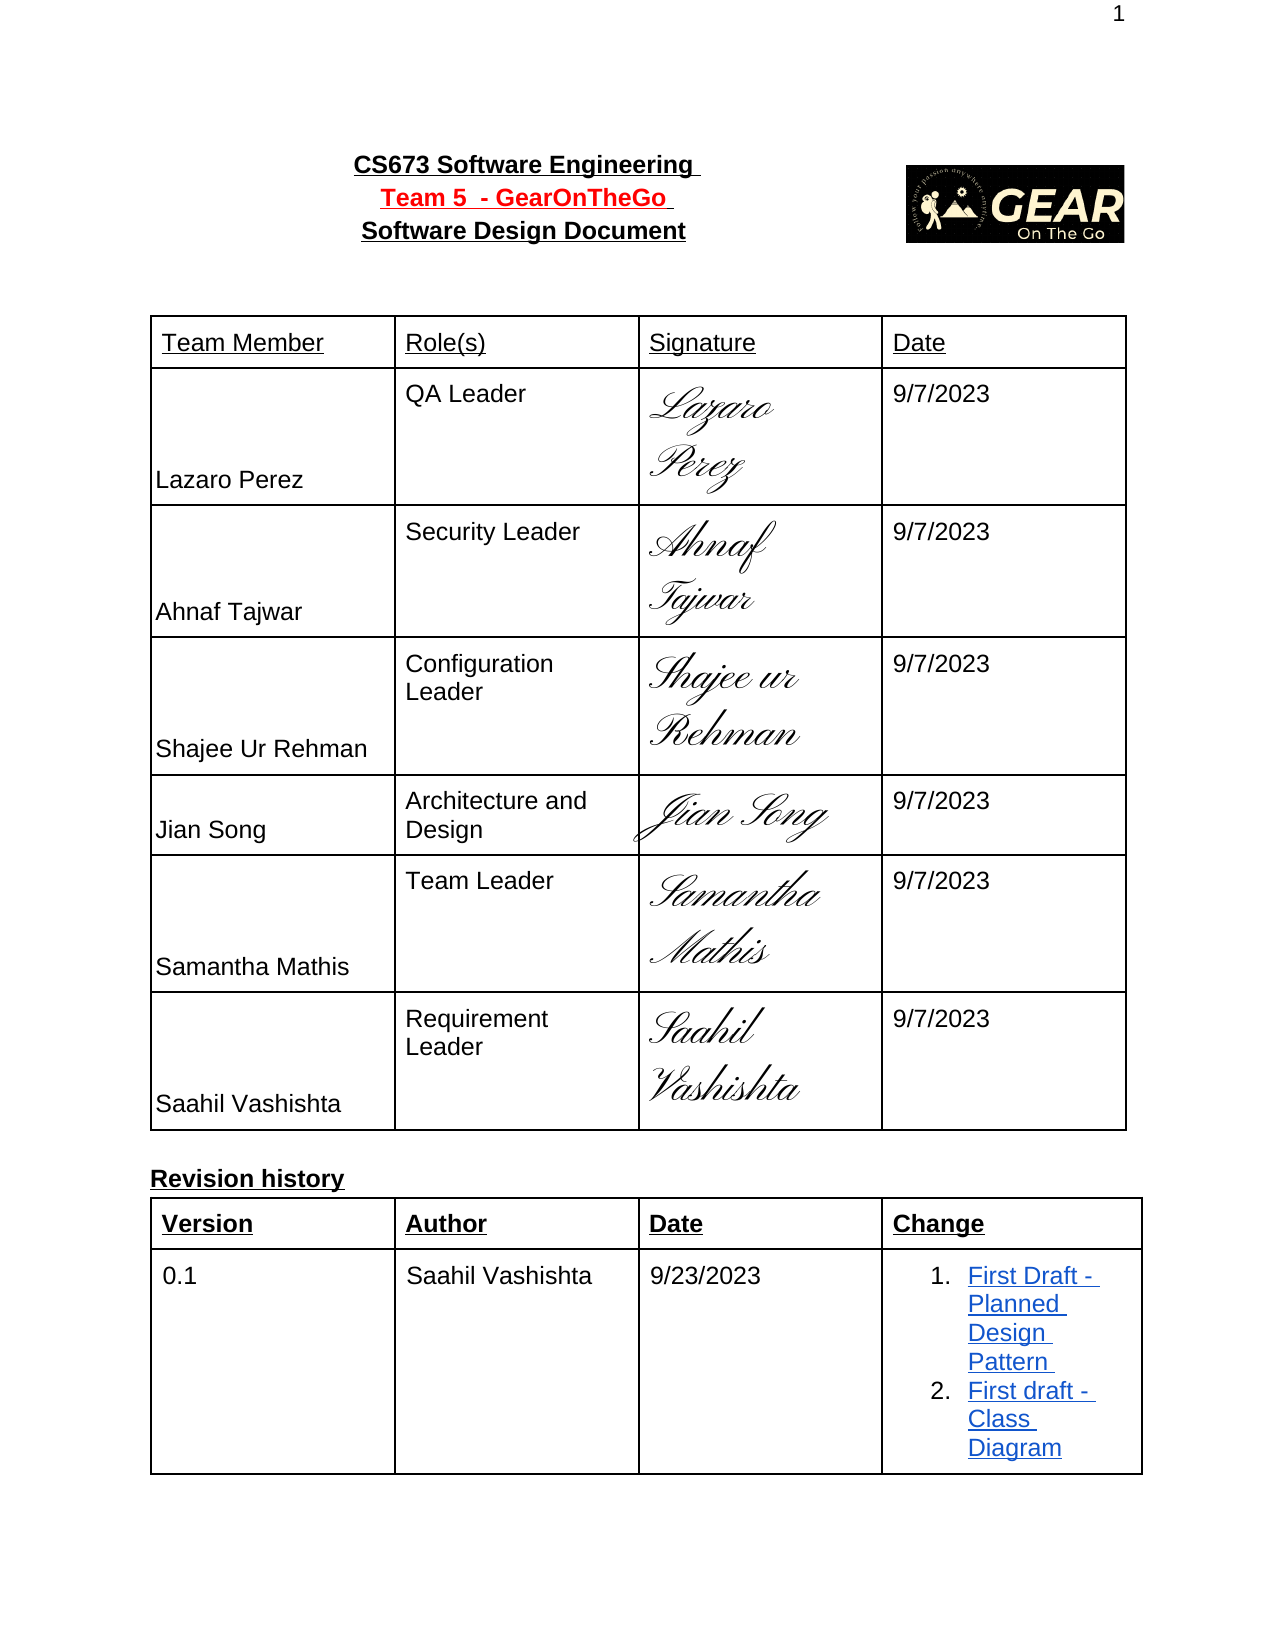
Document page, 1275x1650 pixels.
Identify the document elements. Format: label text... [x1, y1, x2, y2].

table_cell Saahil Vashishta [640, 993, 881, 1128]
table_cell QA Leader [396, 369, 638, 504]
table_cell 9/7/2023 [883, 856, 1125, 991]
table_header Change [883, 1199, 1141, 1248]
table_cell Saahil Vashishta [152, 993, 394, 1128]
table_cell Security Leader [396, 506, 638, 636]
table_cell 9/7/2023 [883, 506, 1125, 636]
table_cell Configuration Leader [396, 638, 638, 773]
table_cell Saahil Vashishta [396, 1250, 638, 1472]
table_cell 9/7/2023 [883, 638, 1125, 773]
table_cell Lazaro Perez [152, 369, 394, 504]
table_cell Shajee ur Rehman [640, 638, 881, 773]
table_cell Ahnaf Tajwar [640, 506, 881, 636]
table_header Role(s) [396, 317, 638, 367]
table_cell Requirement Leader [396, 993, 638, 1128]
text CS673 Software Engineering [150, 150, 1125, 179]
table_cell 0.1 [152, 1250, 394, 1472]
text Revision history [150, 1163, 1125, 1192]
table_cell First Draft - Planned Design Pattern First draft - Class Diagram [883, 1250, 1141, 1472]
table_cell Jian Song [640, 776, 881, 854]
table_cell 9/7/2023 [883, 776, 1125, 854]
table_cell Shajee Ur Rehman [152, 638, 394, 773]
table_cell 9/7/2023 [883, 993, 1125, 1128]
table_cell Ahnaf Tajwar [152, 506, 394, 636]
table_header Author [396, 1199, 638, 1248]
table_cell Team Leader [396, 856, 638, 991]
table_header Signature [640, 317, 881, 367]
table_cell 9/7/2023 [883, 369, 1125, 504]
table_header Date [640, 1199, 881, 1248]
table_header Team Member [152, 317, 394, 367]
table_cell Samantha Mathis [152, 856, 394, 991]
text Team 5 - GearOnTheGo [150, 183, 906, 212]
table_cell 9/23/2023 [640, 1250, 881, 1472]
table_cell Lazaro Perez [640, 369, 881, 504]
table_cell Samantha Mathis [640, 856, 881, 991]
picture [906, 165, 1125, 243]
table_header Date [883, 317, 1125, 367]
table_cell Jian Song [152, 776, 394, 854]
text Software Design Document [150, 216, 1125, 245]
table_header Version [152, 1199, 394, 1248]
table_cell Architecture and Design [396, 776, 638, 854]
